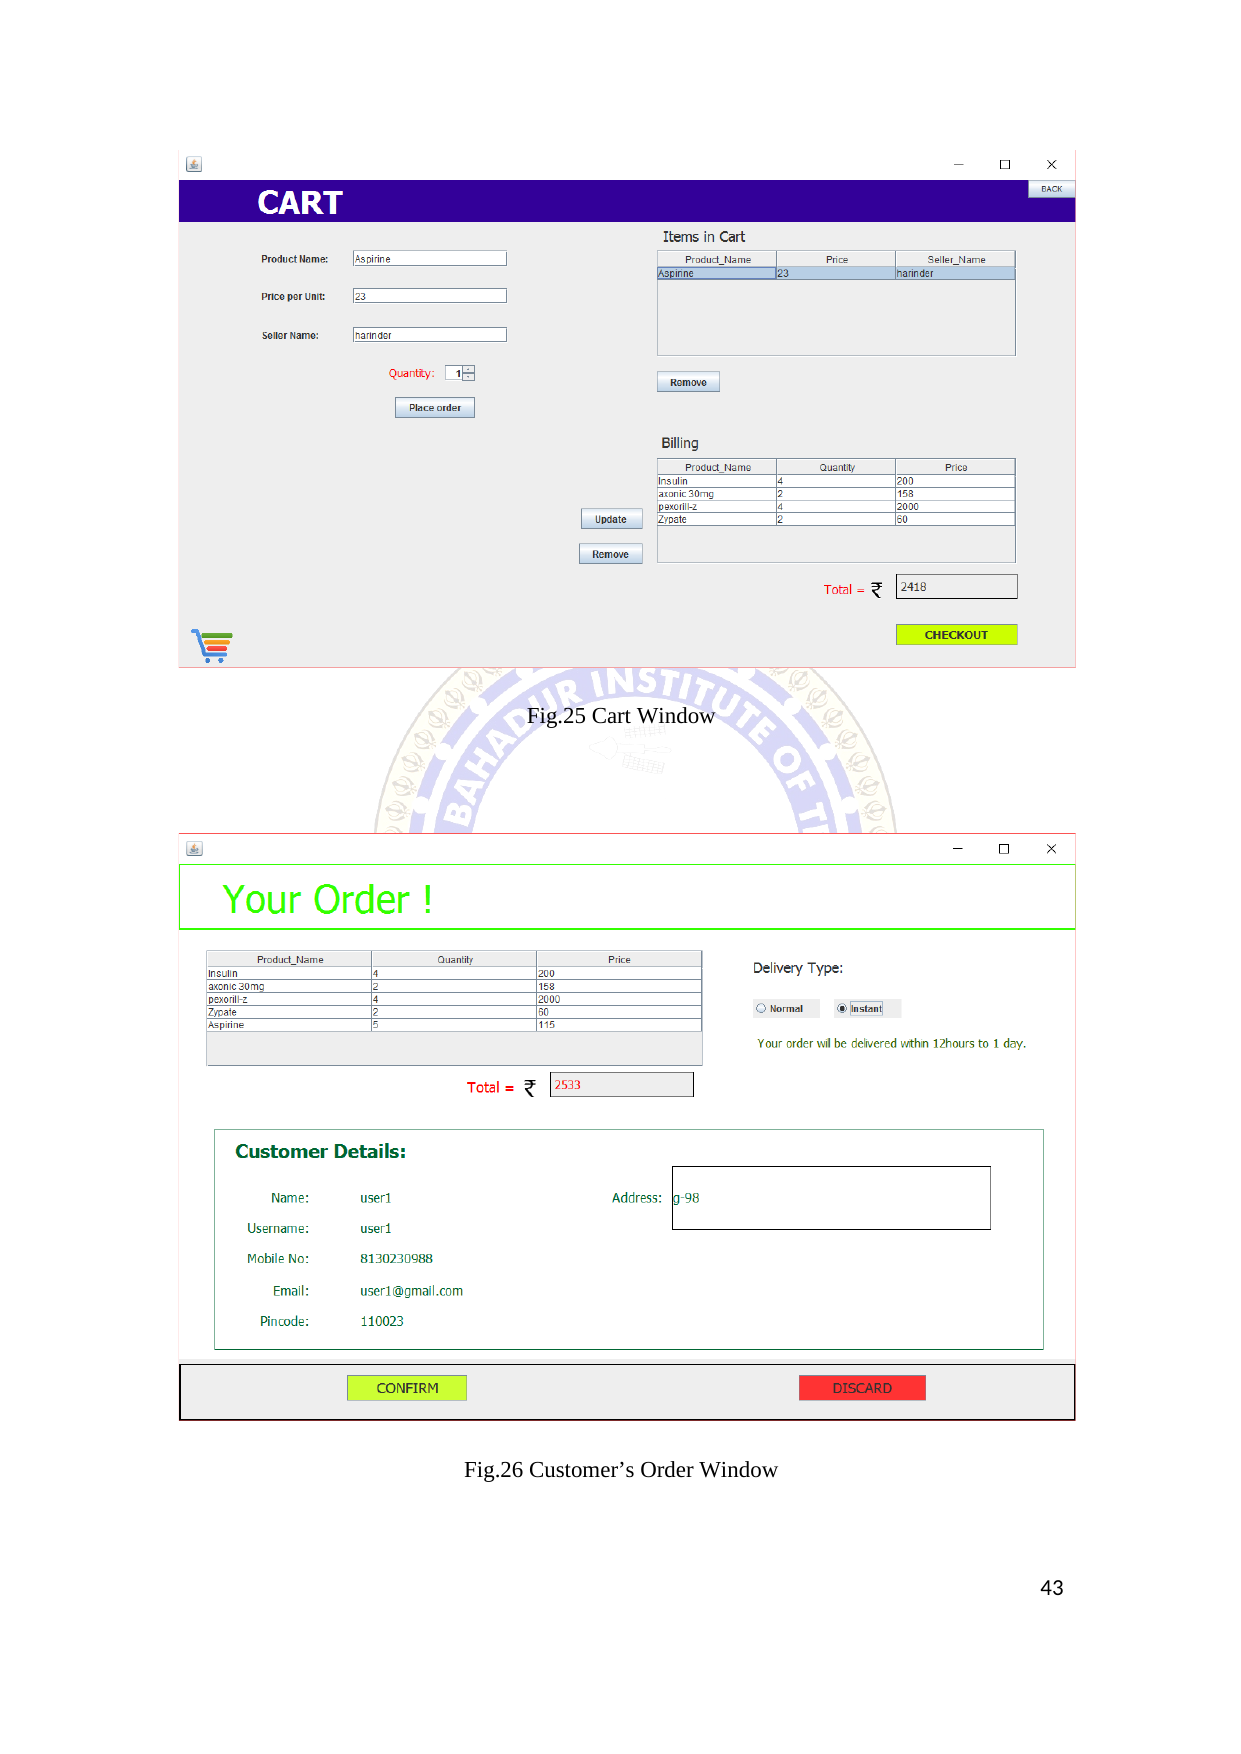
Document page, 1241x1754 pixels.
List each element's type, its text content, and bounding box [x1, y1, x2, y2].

picture [178, 150, 1076, 668]
text Fig.26 Customer’s Order Window [179, 1456, 1063, 1482]
picture [178, 833, 1076, 1421]
text Fig.25 Cart Window [179, 702, 1063, 728]
